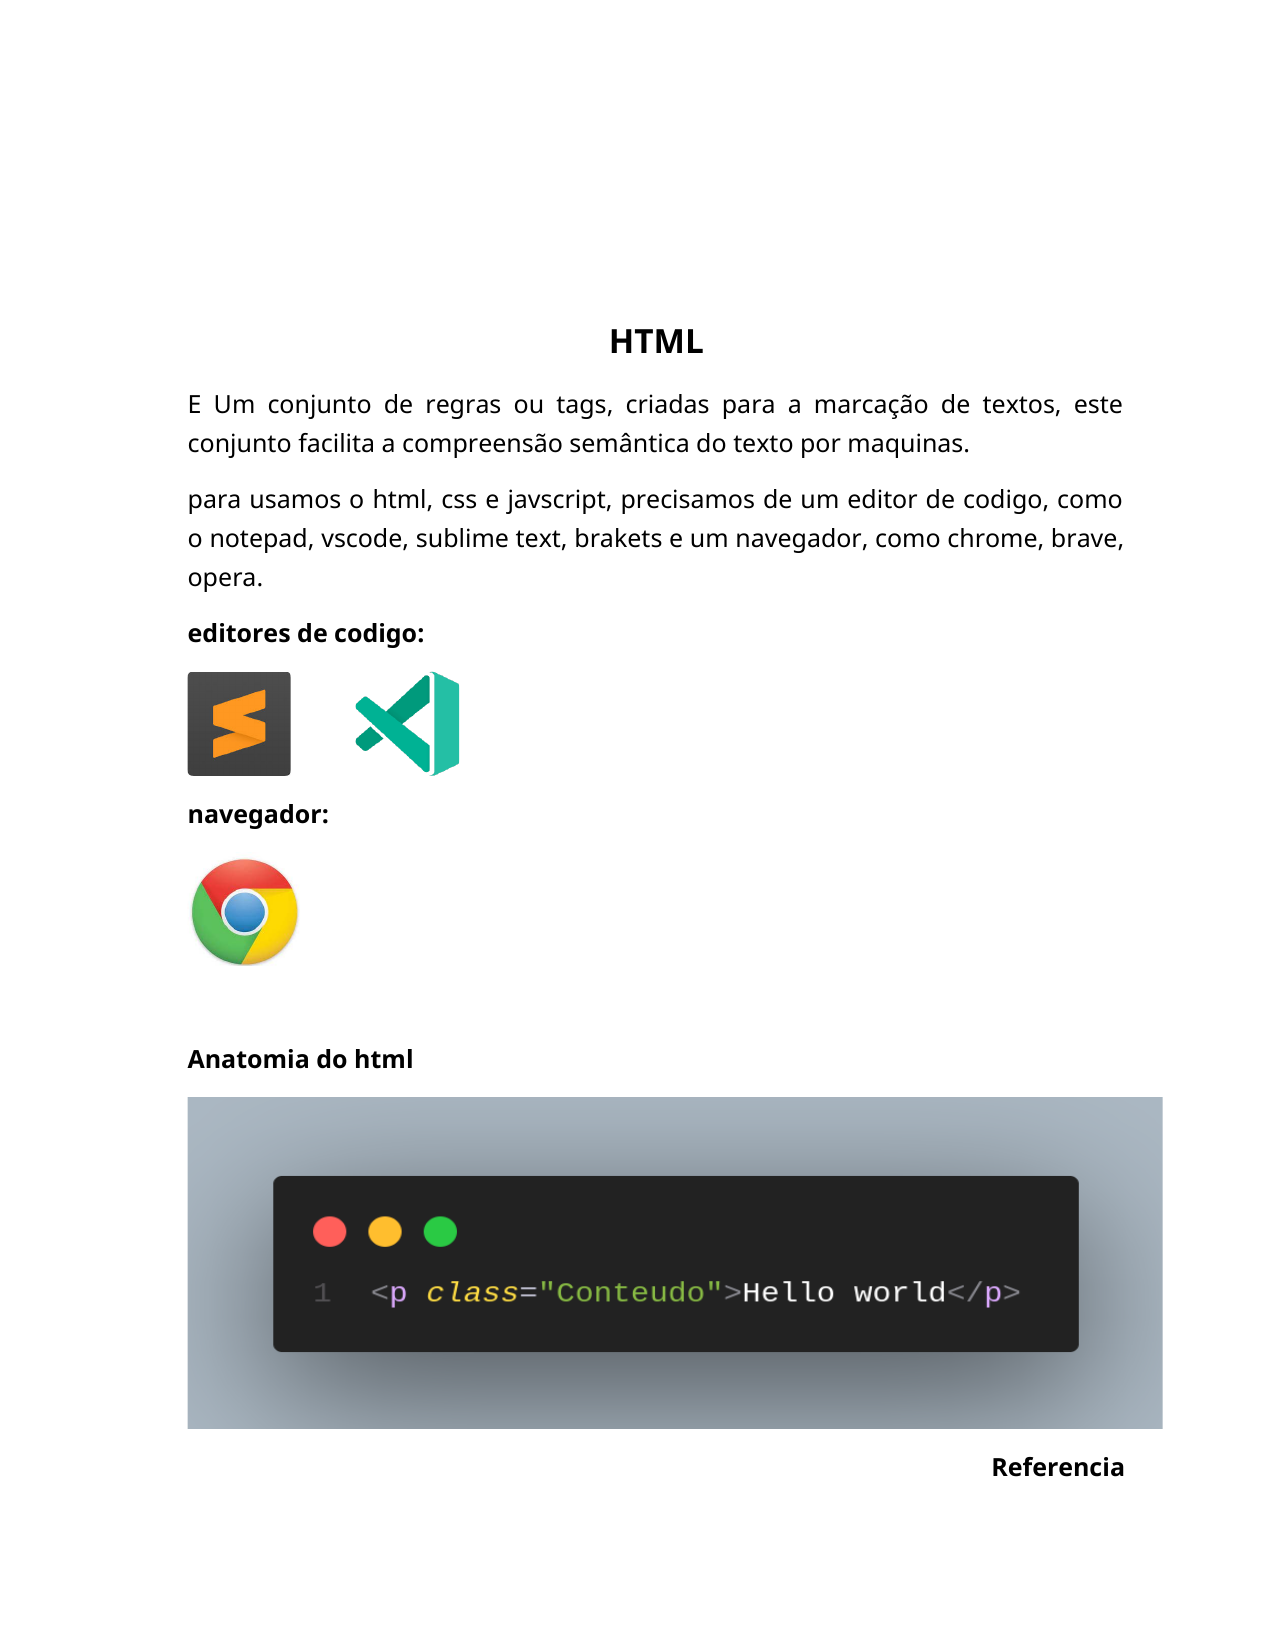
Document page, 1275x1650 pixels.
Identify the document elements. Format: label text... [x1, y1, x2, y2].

text Anatomia do html [187, 1042, 1125, 1076]
picture [187, 672, 291, 776]
picture [355, 671, 460, 776]
picture [187, 852, 300, 966]
text para usamos o html, css e javscript, precisamos de um editor de codigo, como o notepad, vscode, sublime text, brakets e um navegador, como chrome, brave, opera. [187, 481, 1125, 594]
text editores de codigo: [187, 616, 1125, 649]
text E Um conjunto de regras ou tags, criadas para a marcação de textos, este conjunto facilita a compreensão semântica do texto por maquinas. [187, 386, 1125, 459]
text HTML [187, 317, 1125, 363]
text navegador: [187, 797, 1125, 831]
text Referencia [187, 1450, 1125, 1484]
picture [187, 1097, 1163, 1429]
